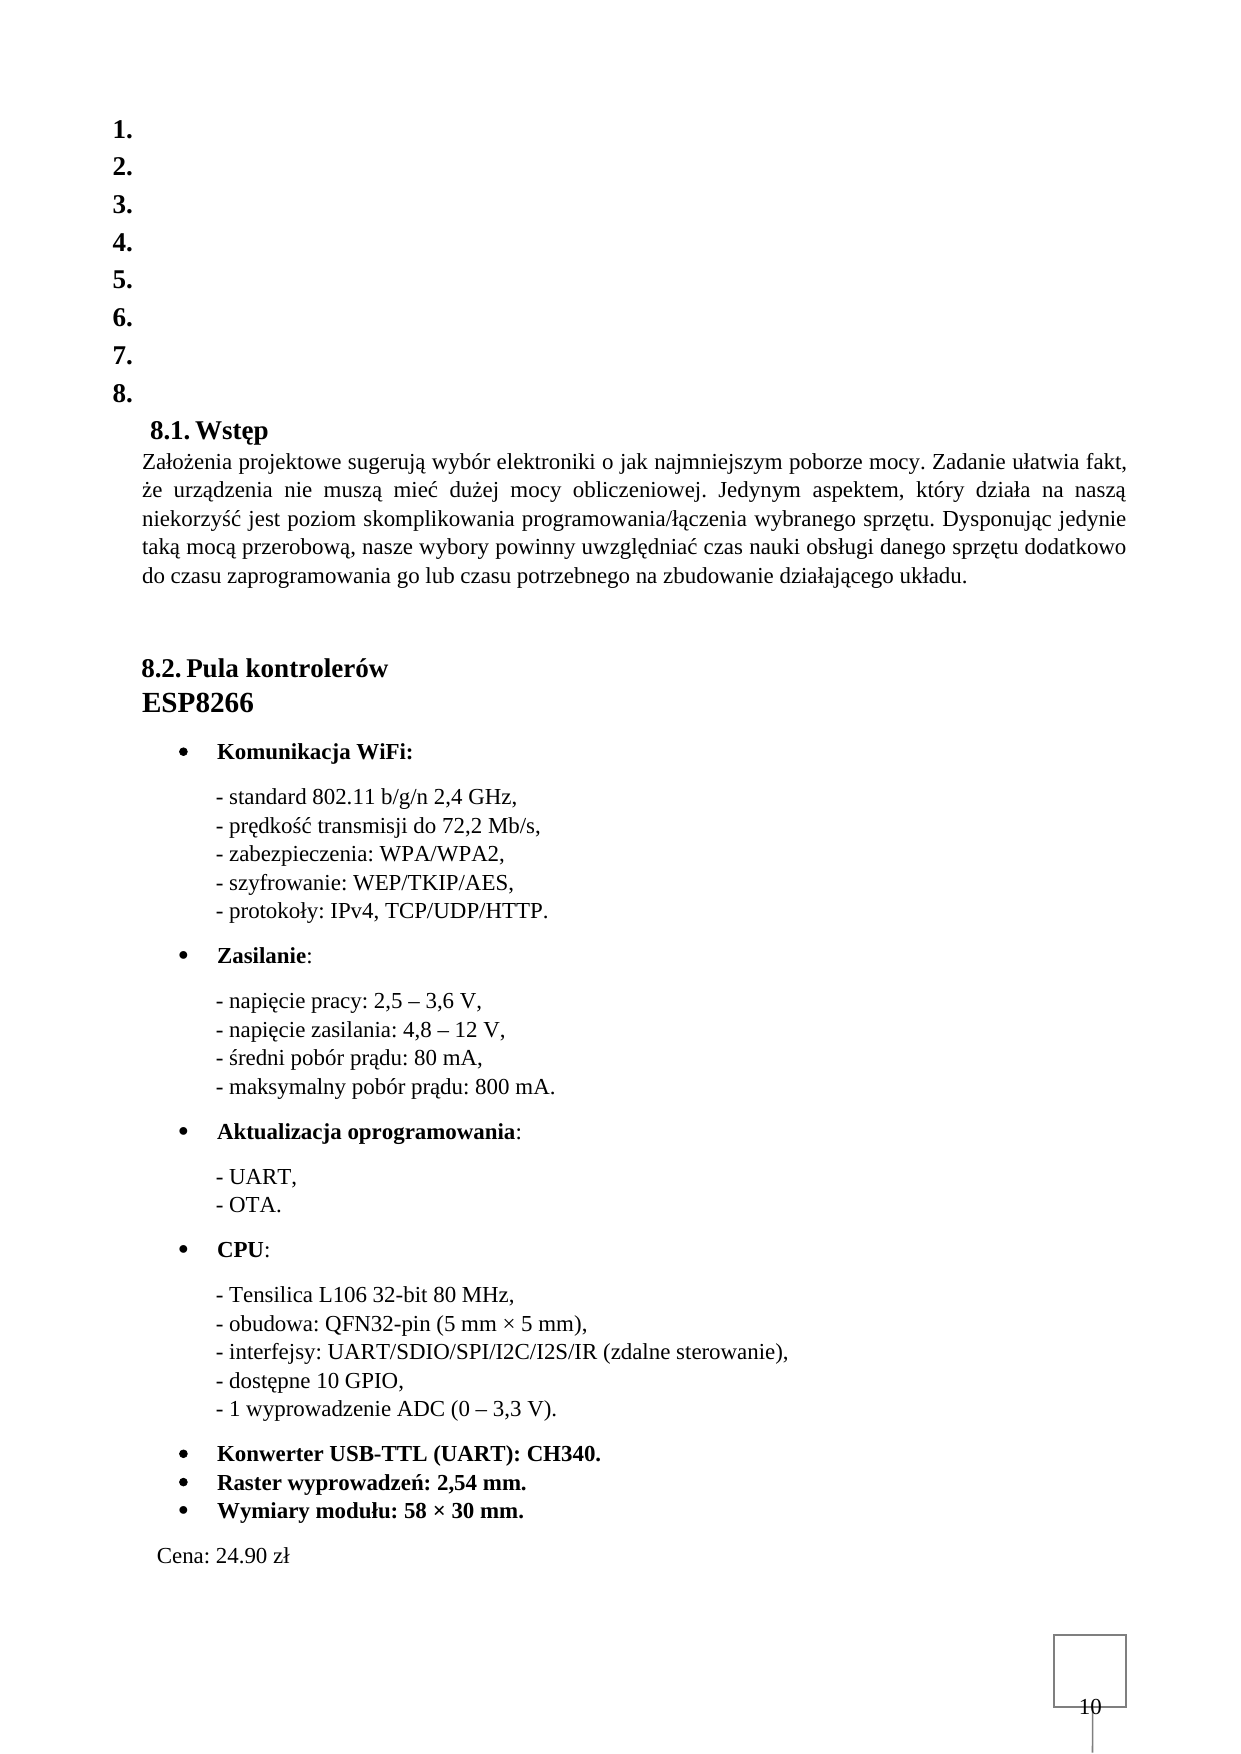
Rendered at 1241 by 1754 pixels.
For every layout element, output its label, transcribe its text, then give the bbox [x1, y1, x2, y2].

text - Tensilica L106 32-bit 80 MHz, - obudowa: QFN32-pin (5 mm × 5 mm), - interfejsy: UART/SDIO/SPI/I2C/I2S/IR (zdalne sterowanie), - dostępne 10 GPIO, - 1 wyprowadzenie ADC (0 – 3,3 V). [216, 1282, 1128, 1422]
text ESP8266 [142, 686, 1128, 719]
text - UART, - OTA. [216, 1163, 1128, 1218]
subtitle Pula kontrolerów [141, 652, 1128, 683]
text - standard 802.11 b/g/n 2,4 GHz, - prędkość transmisji do 72,2 Mb/s, - zabezpieczenia: WPA/WPA2, - szyfrowanie: WEP/TKIP/AES, - protokoły: IPv4, TCP/UDP/HTTP. [216, 783, 1128, 923]
text - napięcie pracy: 2,5 – 3,6 V, - napięcie zasilania: 4,8 – 12 V, - średni pobór prądu: 80 mA, - maksymalny pobór prądu: 800 mA. [216, 987, 1128, 1099]
text Założenia projektowe sugerują wybór elektroniki o jak najmniejszym poborze mocy. Zadanie ułatwia fakt, że urządzenia nie muszą mieć dużej mocy obliczeniowej. Jedynym aspektem, który działa na naszą niekorzyść jest poziom skomplikowania programowania/łączenia wybranego sprzętu. Dysponując jedynie taką mocą przerobową, nasze wybory powinny uwzględniać czas nauki obsługi danego sprzętu dodatkowo do czasu zaprogramowania go lub czasu potrzebnego na zbudowanie działającego układu. [142, 448, 1128, 588]
list Raster wyprowadzeń: 2,54 mm. [179, 1469, 1128, 1495]
list Zasilanie: [179, 942, 1128, 969]
text Cena: 24.90 zł [157, 1542, 1128, 1569]
list CPU: [179, 1236, 1128, 1263]
subtitle Wstęp [150, 414, 1128, 446]
list Aktualizacja oprogramowania: [179, 1118, 1128, 1144]
list Wymiary modułu: 58 × 30 mm. [179, 1497, 1128, 1524]
list Konwerter USB-TTL (UART): CH340. [179, 1440, 1128, 1467]
list Komunikacja WiFi: [179, 738, 1128, 765]
